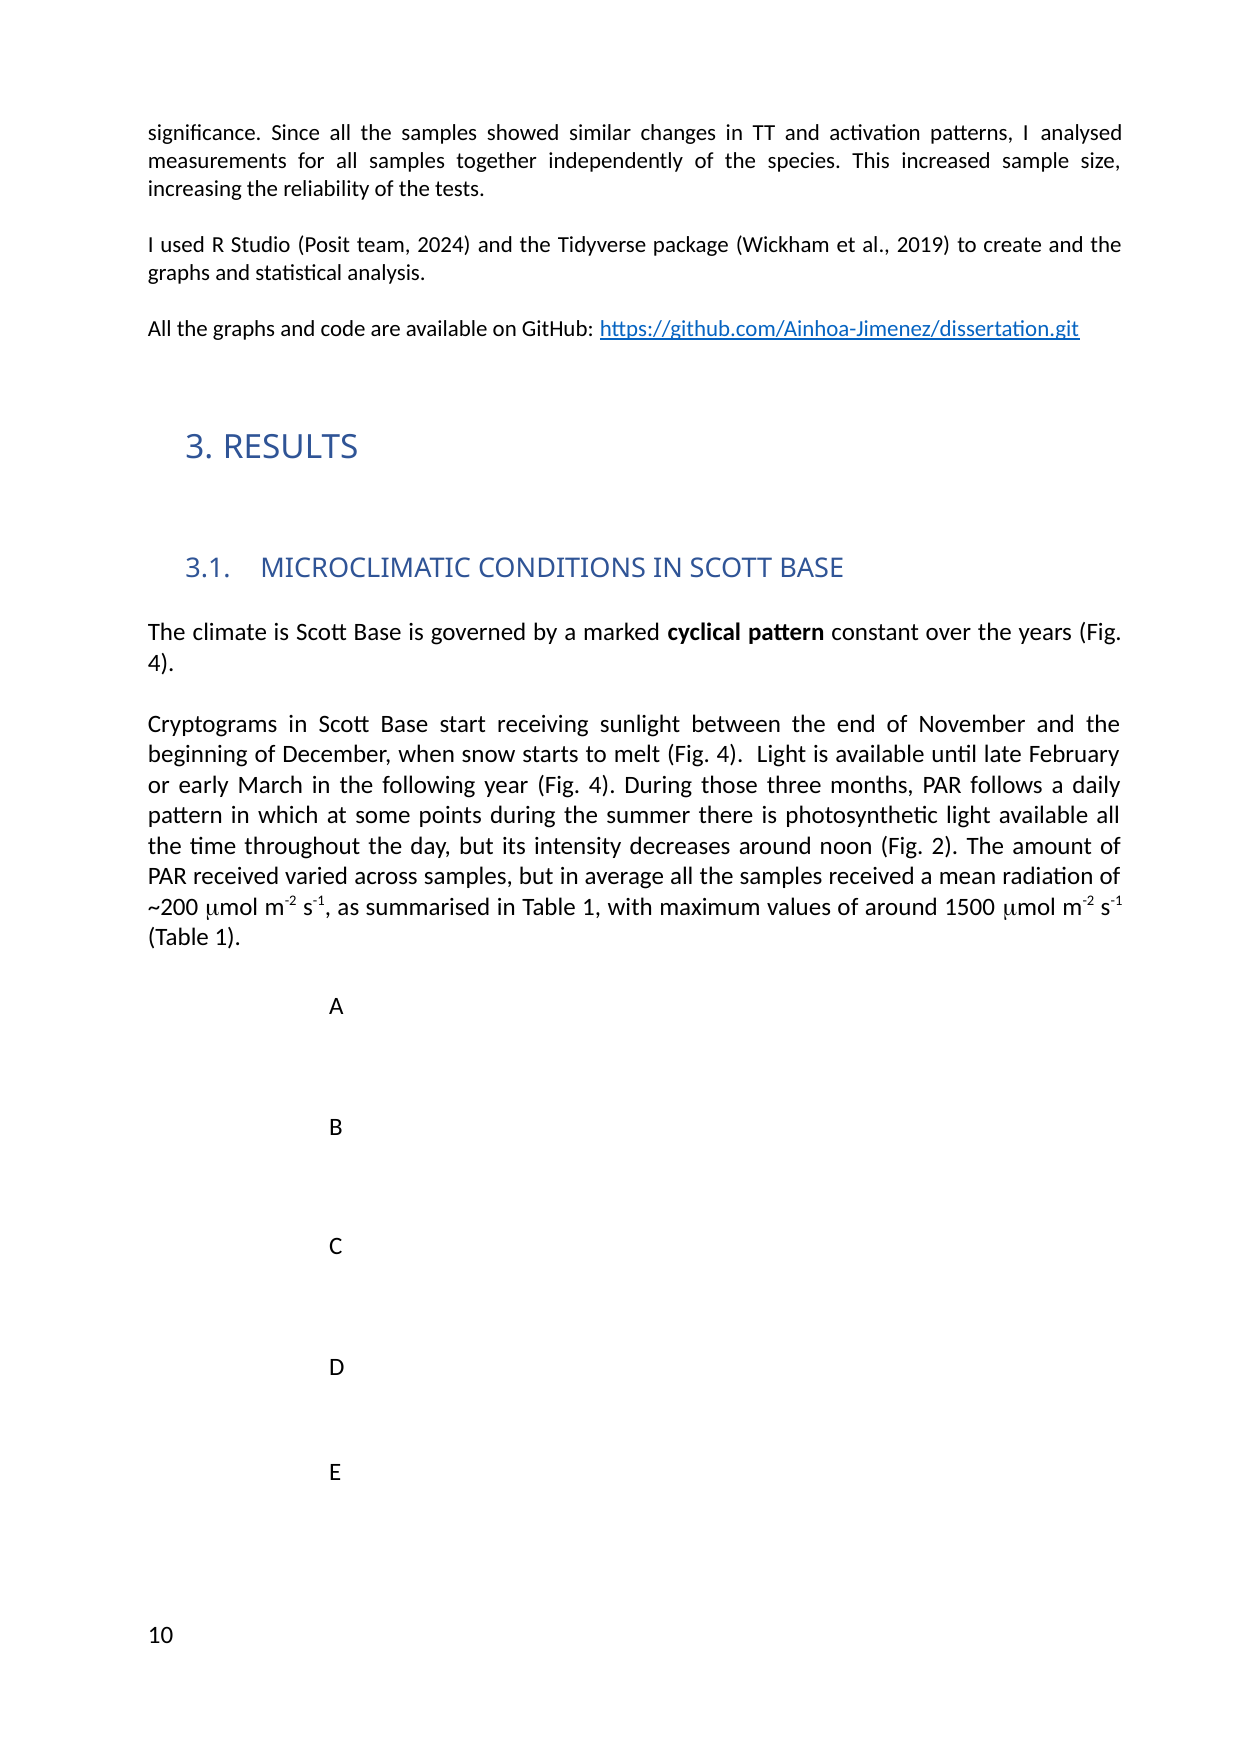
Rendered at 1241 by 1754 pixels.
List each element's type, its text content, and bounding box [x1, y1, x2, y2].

text All the graphs and code are available on GitHub: https://github.com/Ainhoa-Jimenez/dissertation.git [148, 314, 1122, 342]
text I used R Studio and the Tidyverse package to create and the graphs and statistical analysis. [148, 230, 1122, 286]
text The climate is Scott Base is governed by a marked cyclical pattern constant over the years (Fig. 4). [148, 616, 1122, 677]
text Cryptograms in Scott Base start receiving sunlight between the end of November and the beginning of December, when snow starts to melt (Fig. 4). Light is available until late February or early March in the following year (Fig. 4). During those three months, PAR follows a daily pattern in which at some points during the summer there is photosynthetic light available all the time throughout the day, but its intensity decreases around noon (Fig. 2). The amount of PAR received varied across samples, but in average all the samples received a mean radiation of ~200 mol m-2 s-1, as summarised in Table 1, with maximum values of around 1500 mol m-2 s-1 (Table 1). [148, 708, 1122, 952]
subtitle RESULTS [185, 423, 1122, 469]
subtitle MICROCLIMATIC CONDITIONS IN SCOTT BASE [185, 549, 1122, 586]
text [148, 118, 1122, 202]
